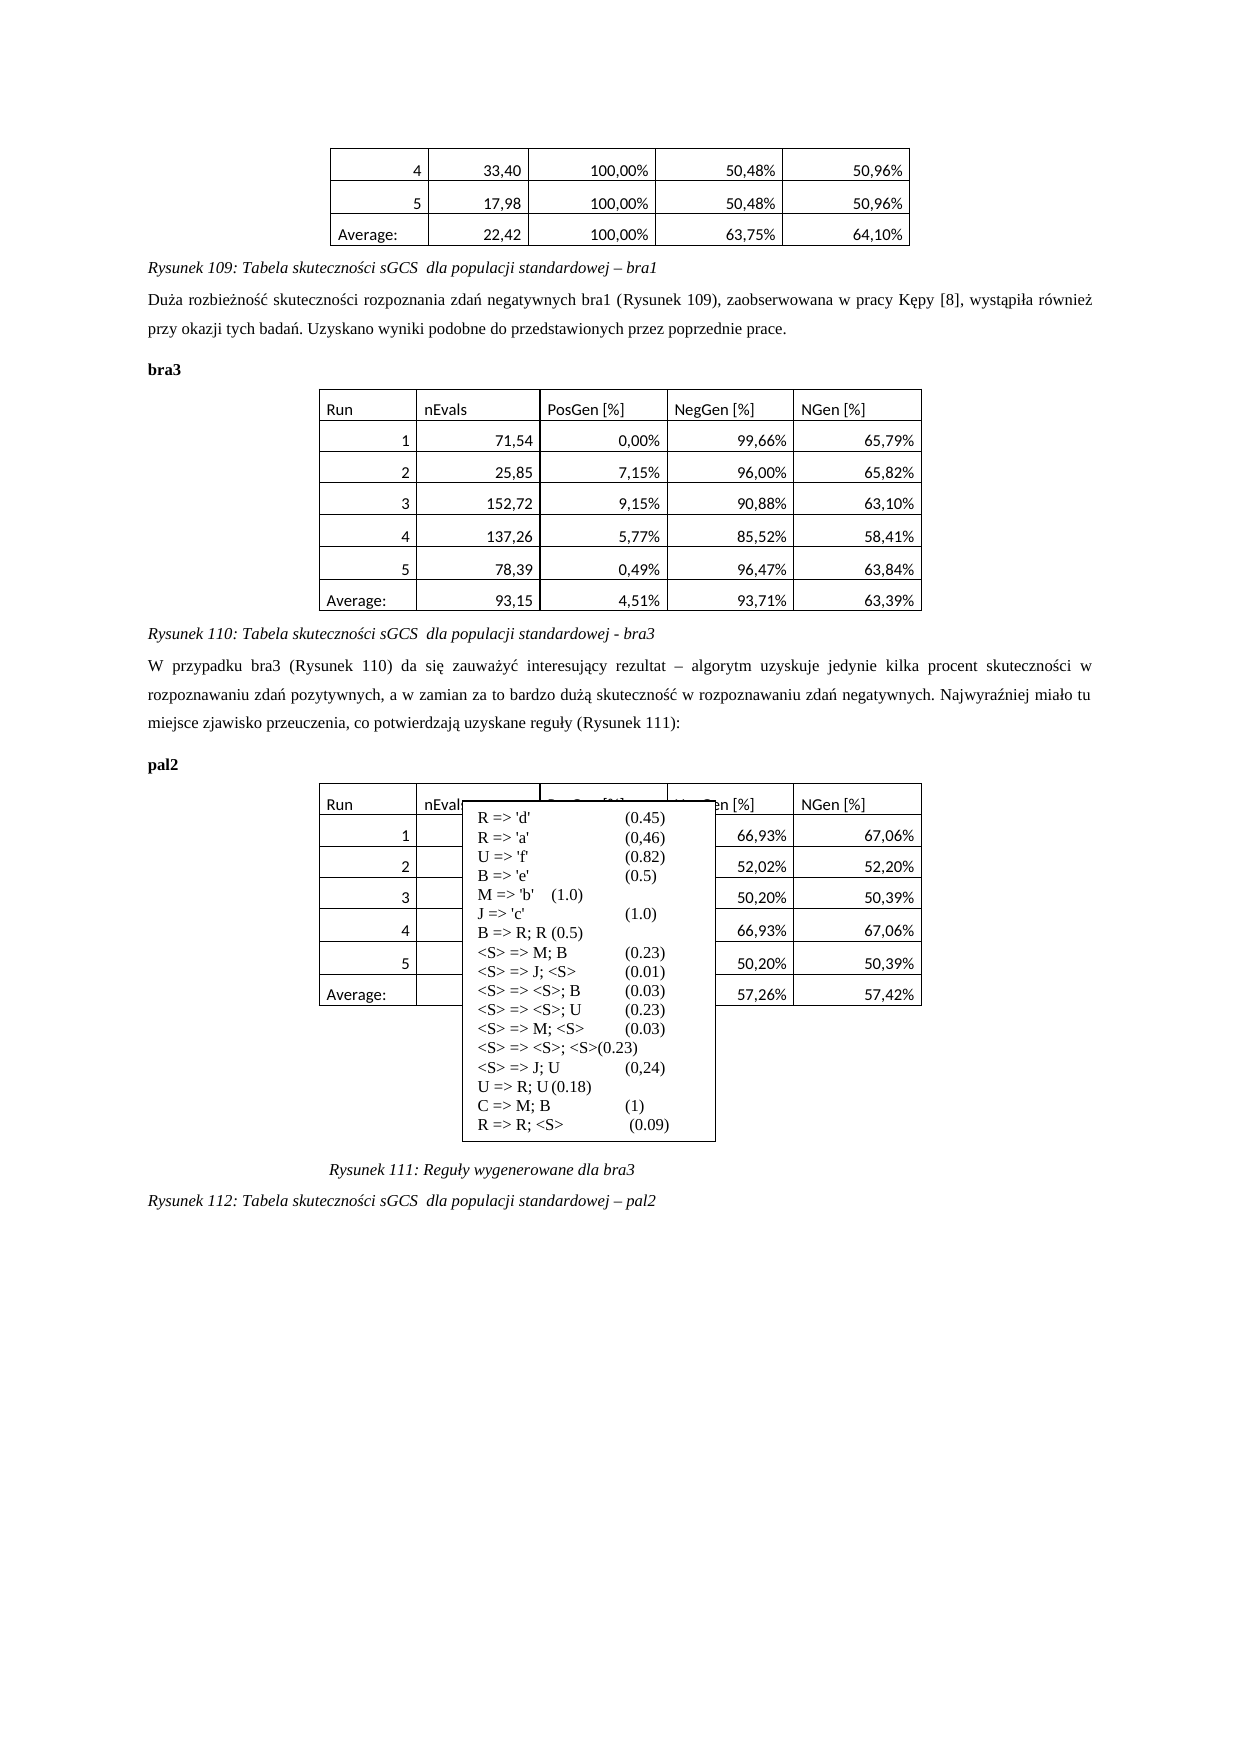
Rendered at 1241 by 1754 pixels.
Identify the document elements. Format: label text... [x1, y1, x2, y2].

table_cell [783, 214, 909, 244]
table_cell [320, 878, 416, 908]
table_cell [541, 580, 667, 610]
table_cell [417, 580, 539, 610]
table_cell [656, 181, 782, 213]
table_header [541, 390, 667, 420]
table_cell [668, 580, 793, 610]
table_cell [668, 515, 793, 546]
text pal2 [148, 754, 1093, 773]
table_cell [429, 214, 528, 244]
text Duża rozbieżność skuteczności rozpoznania zdań negatywnych bra1 (Rysunek 109), zaobserwowana w pracy Kępy, wystąpiła również przy okazji tych badań. Uzyskano wyniki podobne do przedstawionych przez poprzednie prace. [148, 290, 1093, 338]
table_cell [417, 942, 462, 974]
text Rysunek 112: Tabela skuteczności sGCS dla populacji standardowej – pal2 [148, 1018, 1093, 1210]
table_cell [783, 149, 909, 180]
text Rysunek 110: Tabela skuteczności sGCS dla populacji standardowej - bra3 [148, 624, 1093, 643]
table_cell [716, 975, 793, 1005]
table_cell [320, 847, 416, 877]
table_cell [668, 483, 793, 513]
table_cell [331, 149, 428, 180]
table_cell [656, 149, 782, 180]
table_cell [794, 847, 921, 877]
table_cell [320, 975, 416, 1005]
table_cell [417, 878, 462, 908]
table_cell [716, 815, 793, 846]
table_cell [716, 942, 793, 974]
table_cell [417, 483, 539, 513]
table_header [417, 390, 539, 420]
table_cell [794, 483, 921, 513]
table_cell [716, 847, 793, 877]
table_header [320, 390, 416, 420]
text bra3 [148, 360, 1093, 379]
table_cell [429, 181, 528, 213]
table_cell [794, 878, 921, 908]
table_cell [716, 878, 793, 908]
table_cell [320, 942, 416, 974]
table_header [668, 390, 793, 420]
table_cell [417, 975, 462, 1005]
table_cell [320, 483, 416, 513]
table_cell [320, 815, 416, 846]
text W przypadku bra3 (Rysunek 110) da się zauważyć interesujący rezultat – algorytm uzyskuje jedynie kilka procent skuteczności w rozpoznawaniu zdań pozytywnych, a w zamian za to bardzo dużą skuteczność w rozpoznawaniu zdań negatywnych. Najwyraźniej miało tu miejsce zjawisko przeuczenia, co potwierdzają uzyskane reguły (Rysunek 111): [148, 656, 1093, 732]
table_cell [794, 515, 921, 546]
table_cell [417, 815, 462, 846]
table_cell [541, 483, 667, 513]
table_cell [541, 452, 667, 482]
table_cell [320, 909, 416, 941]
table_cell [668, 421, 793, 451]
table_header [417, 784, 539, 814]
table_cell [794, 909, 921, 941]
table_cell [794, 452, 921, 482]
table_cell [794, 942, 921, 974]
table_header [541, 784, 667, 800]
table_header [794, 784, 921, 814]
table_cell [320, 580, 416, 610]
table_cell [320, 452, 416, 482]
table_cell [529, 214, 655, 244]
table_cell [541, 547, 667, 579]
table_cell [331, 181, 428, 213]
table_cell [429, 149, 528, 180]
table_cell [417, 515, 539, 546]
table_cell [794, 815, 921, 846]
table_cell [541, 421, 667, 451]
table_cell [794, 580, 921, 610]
text Rysunek 109: Tabela skuteczności sGCS dla populacji standardowej – bra1 [148, 258, 1093, 277]
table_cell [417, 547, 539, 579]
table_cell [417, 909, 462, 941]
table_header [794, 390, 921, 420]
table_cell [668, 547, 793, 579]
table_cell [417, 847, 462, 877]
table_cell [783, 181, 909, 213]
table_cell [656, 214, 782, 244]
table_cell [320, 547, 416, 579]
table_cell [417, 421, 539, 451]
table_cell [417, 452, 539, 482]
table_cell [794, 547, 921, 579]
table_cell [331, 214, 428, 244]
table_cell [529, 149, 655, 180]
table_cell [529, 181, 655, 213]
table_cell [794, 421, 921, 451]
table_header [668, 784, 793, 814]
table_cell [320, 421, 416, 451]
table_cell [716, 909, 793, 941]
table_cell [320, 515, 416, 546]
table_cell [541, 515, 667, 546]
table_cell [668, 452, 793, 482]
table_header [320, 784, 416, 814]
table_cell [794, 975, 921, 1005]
